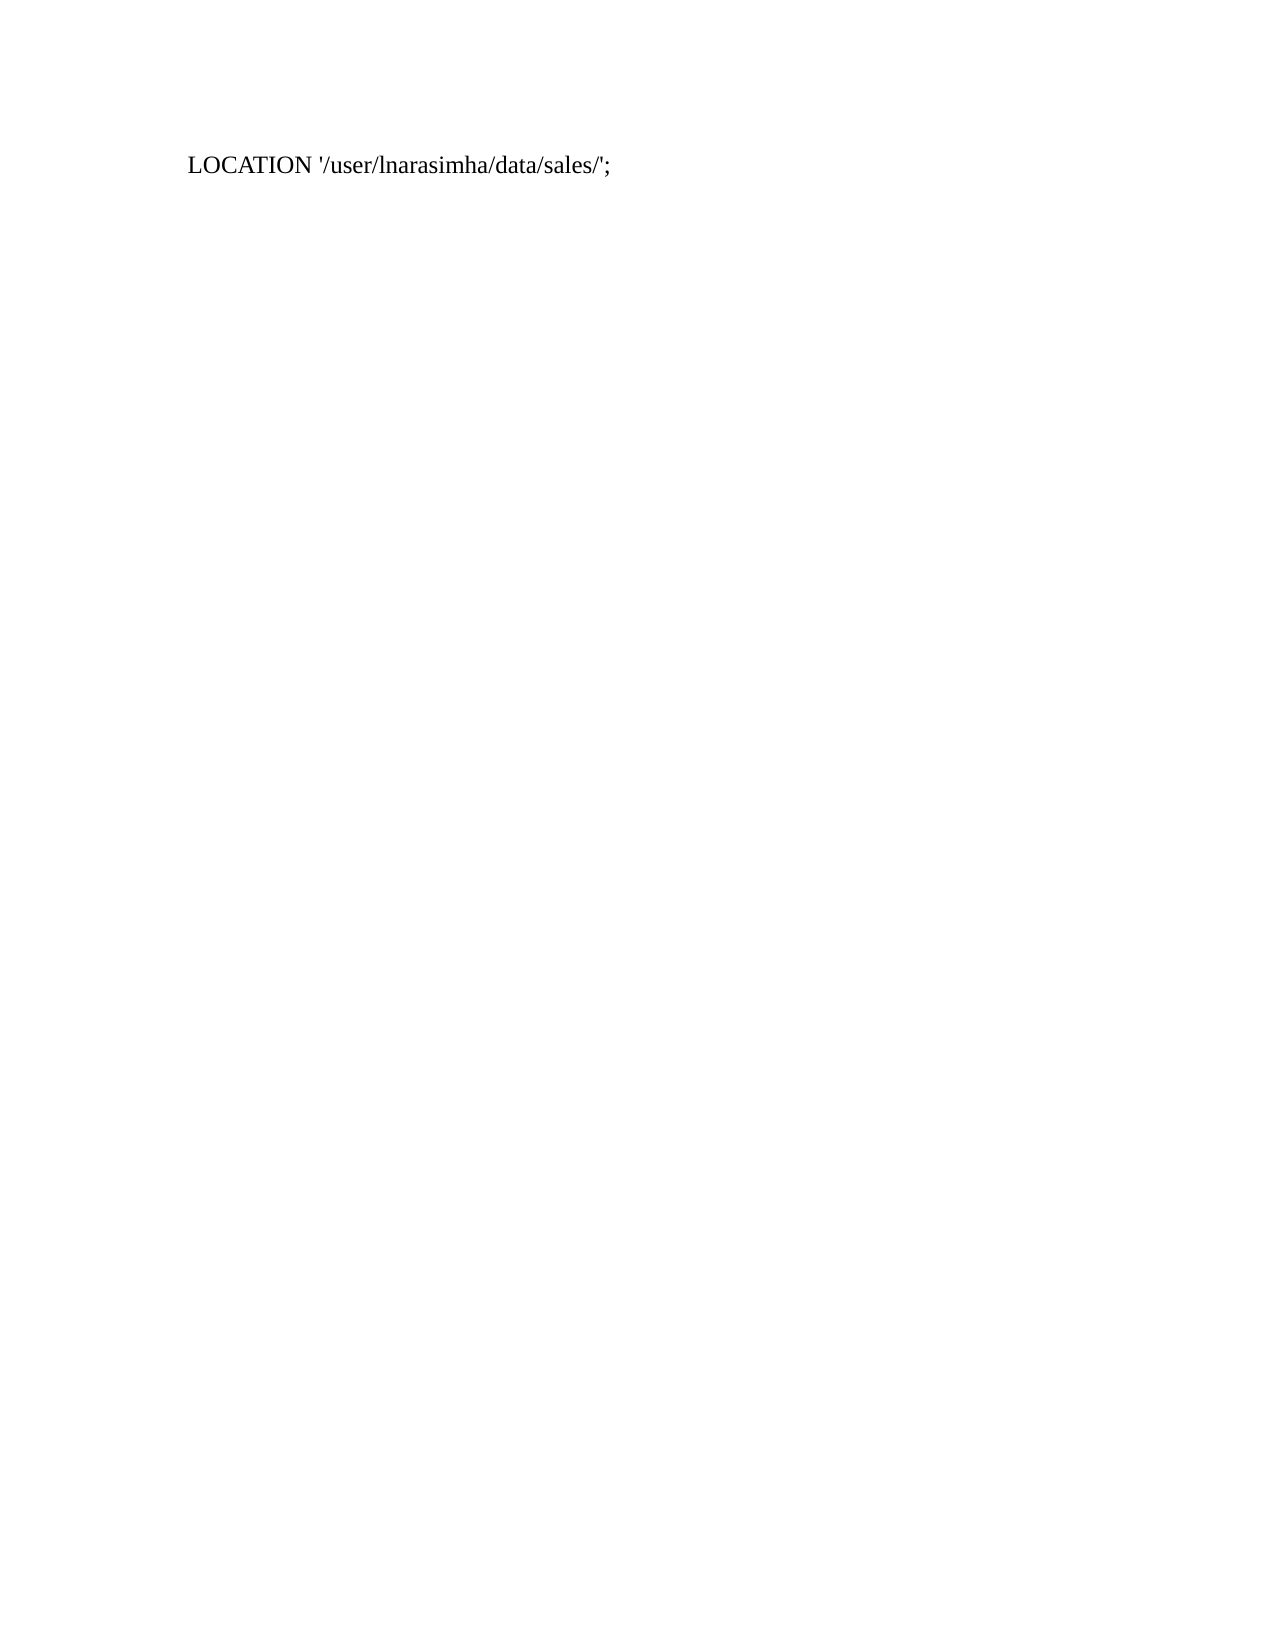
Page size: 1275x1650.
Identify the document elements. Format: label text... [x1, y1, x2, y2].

text LOCATION '/user/lnarasimha/data/sales/'; [187, 150, 1125, 179]
